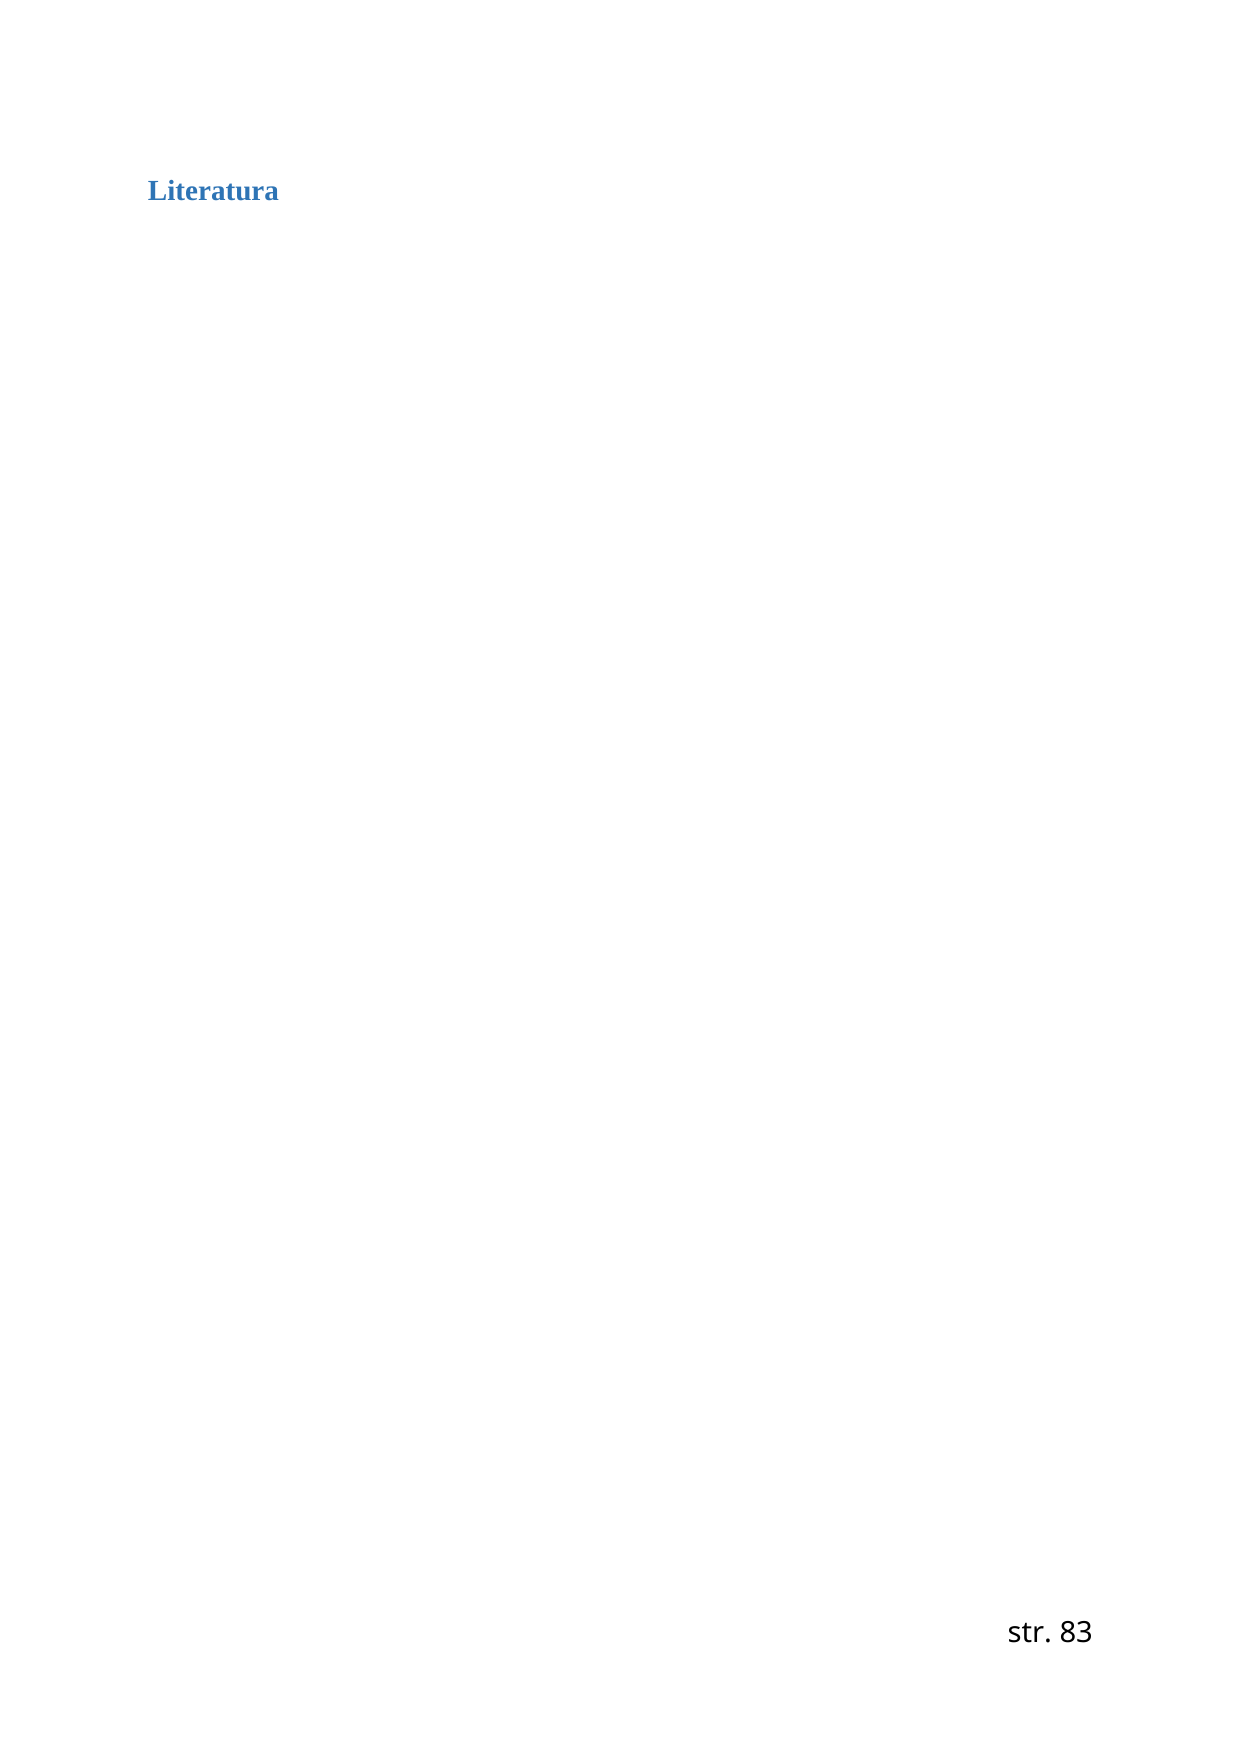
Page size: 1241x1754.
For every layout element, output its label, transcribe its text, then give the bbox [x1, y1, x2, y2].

subtitle Literatura [148, 173, 1093, 206]
